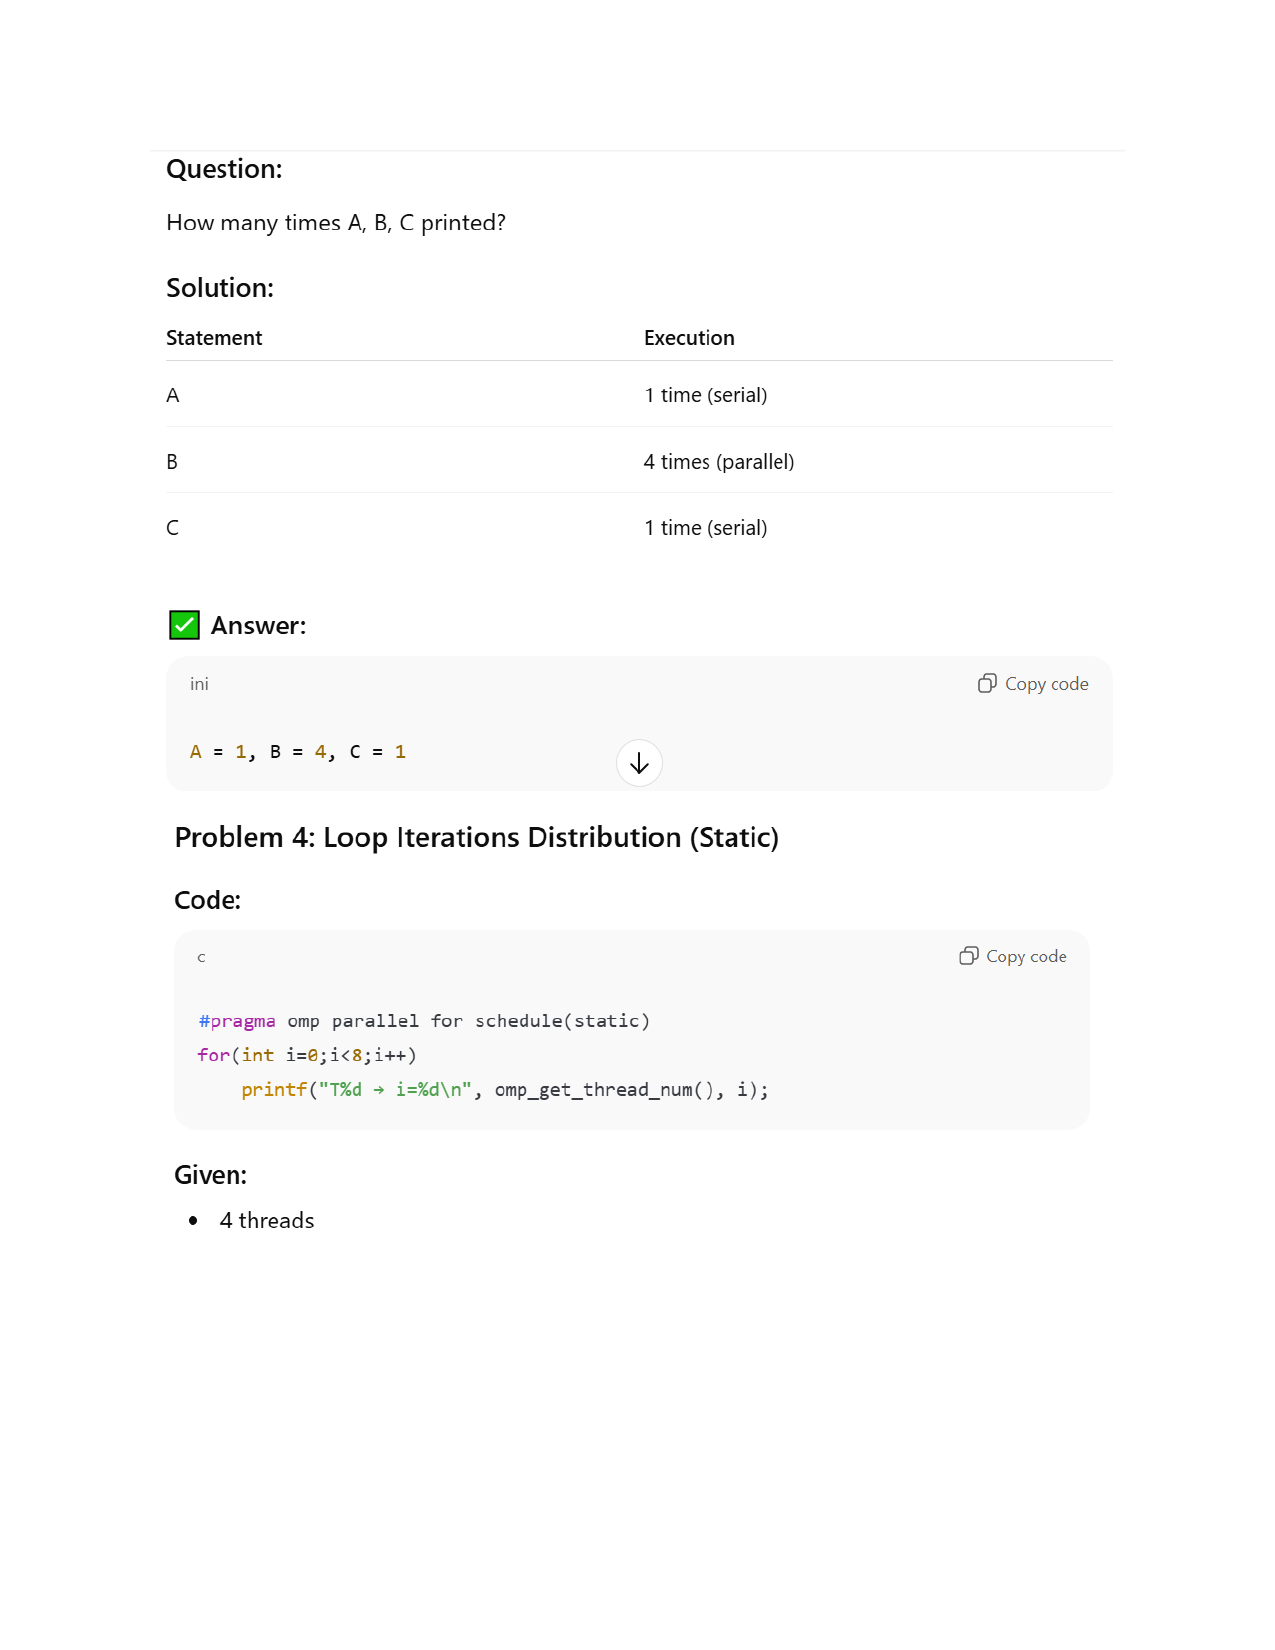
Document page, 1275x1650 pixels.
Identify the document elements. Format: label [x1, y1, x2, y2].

picture [150, 150, 1125, 1247]
